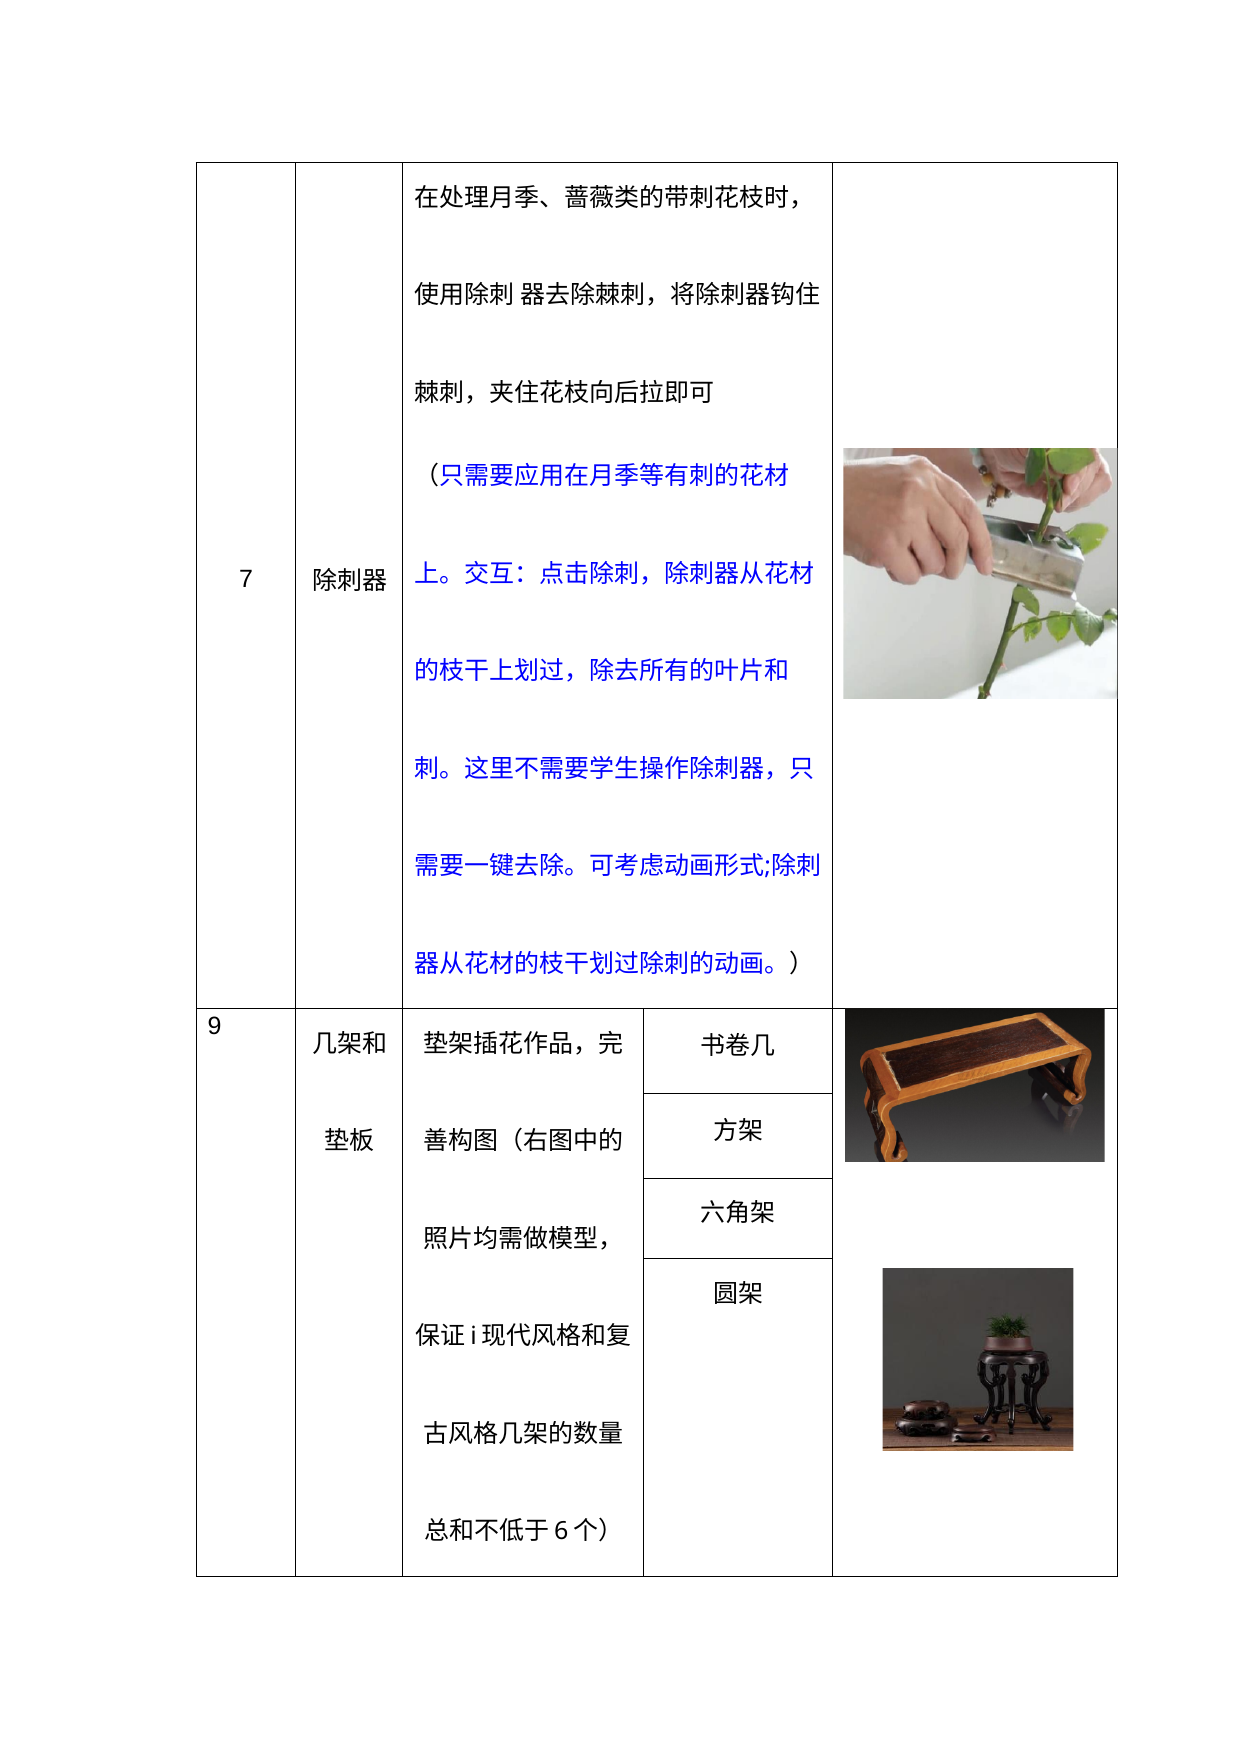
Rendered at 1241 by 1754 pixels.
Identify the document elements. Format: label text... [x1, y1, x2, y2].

table_cell 书卷几 [644, 1009, 832, 1093]
table_cell [833, 163, 1117, 1008]
picture [845, 1008, 1105, 1162]
table_cell 除刺器 [296, 163, 402, 1008]
table_cell [833, 1009, 1117, 1576]
table_cell 方架 [644, 1094, 832, 1177]
table_cell 7 [197, 163, 295, 1008]
table_cell 在处理月季、蔷薇类的带刺花枝时，使用除刺 器去除棘刺，将除刺器钩住棘刺，夹住花枝向后拉即可 （只需要应用在月季等有刺的花材上。交互：点击除刺，除刺器从花材的枝干上划过，除去所有的叶片和刺。这里不需要学生操作除刺器，只需要一键去除。可考虑动画形式;除刺器从花材的枝干划过除刺的动画。） [403, 163, 832, 1008]
table_cell 垫架插花作品，完善构图（右图中的照片均需做模型，保证i现代风格和复古风格几架的数量总和不低于6个） [403, 1009, 643, 1576]
table_cell 六角架 [644, 1179, 832, 1258]
table_cell 9 [197, 1009, 295, 1576]
table_cell 几架和垫板 [296, 1009, 402, 1576]
picture [876, 1268, 1074, 1451]
table_cell 圆架 [644, 1259, 832, 1576]
picture [843, 448, 1118, 699]
